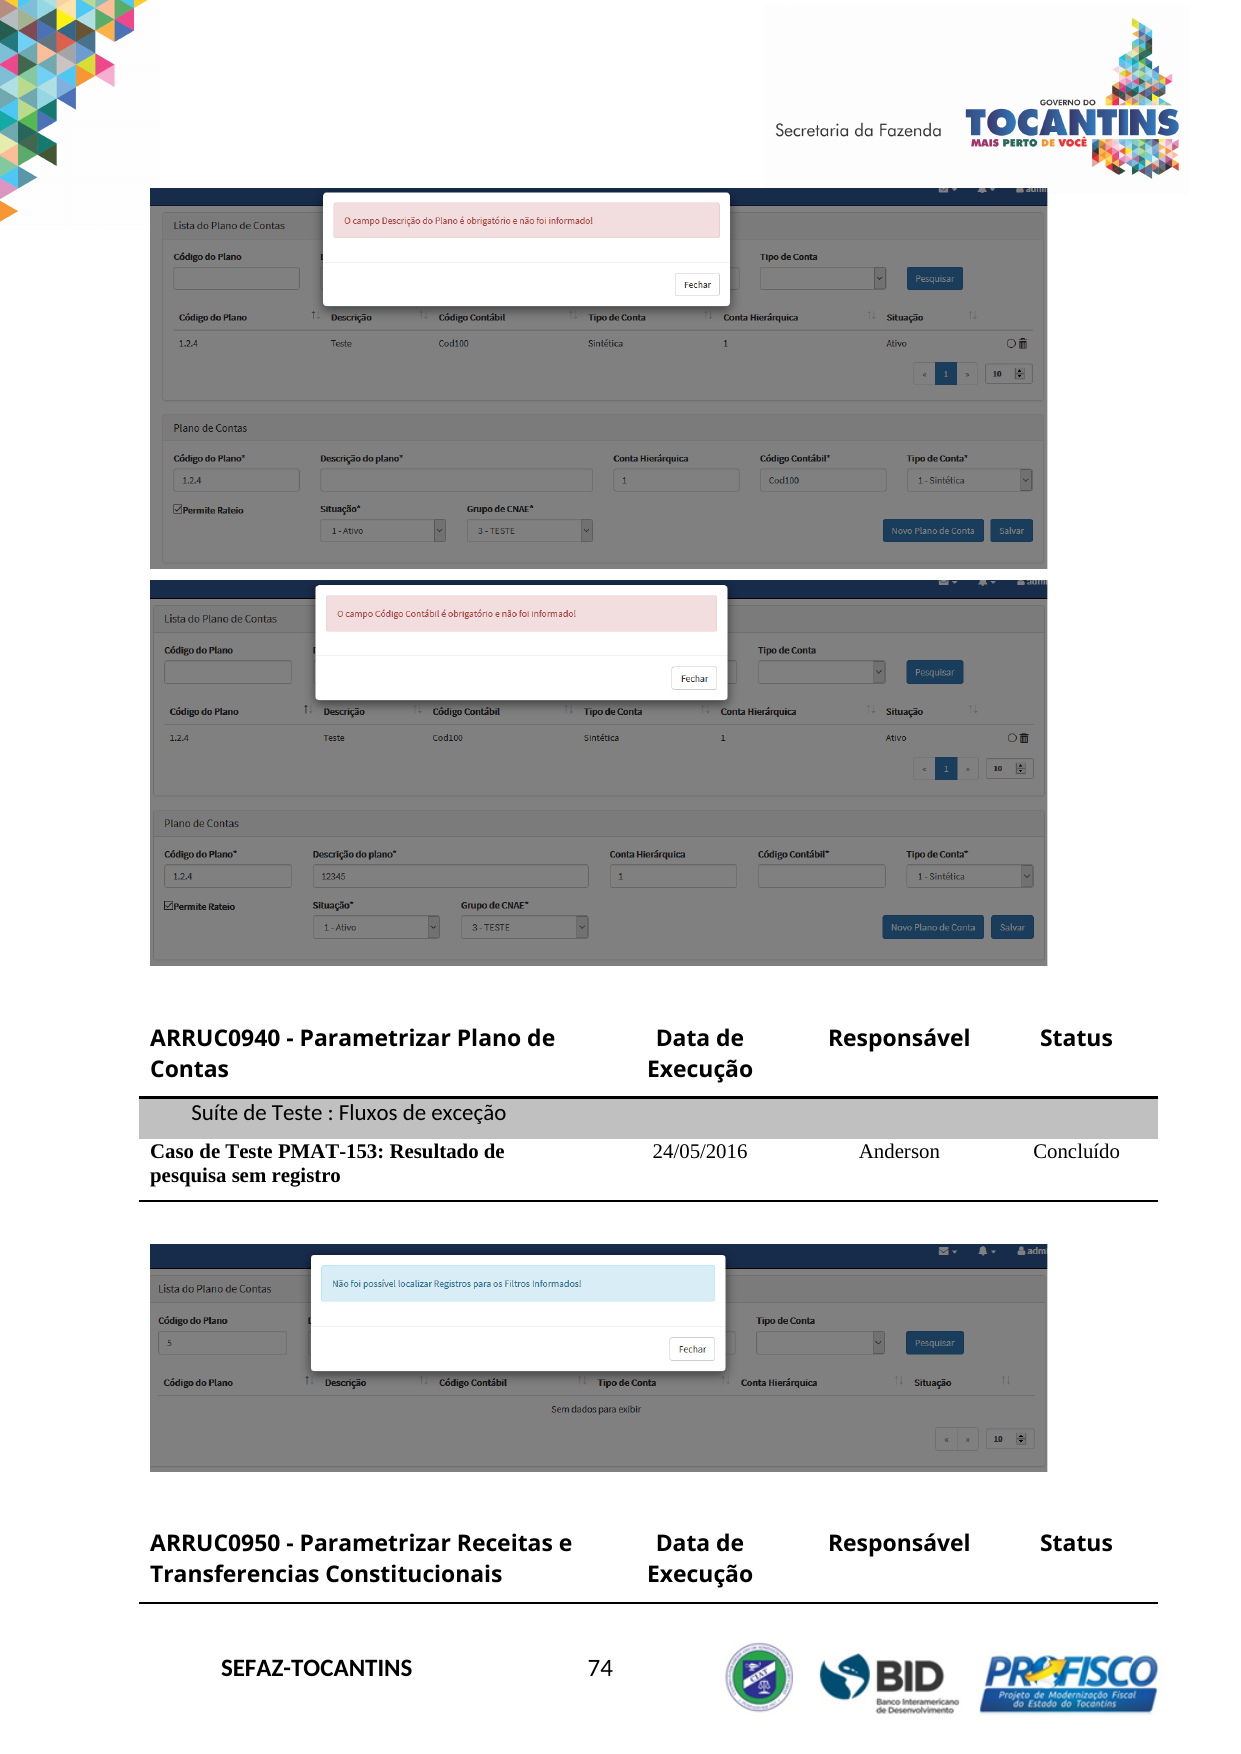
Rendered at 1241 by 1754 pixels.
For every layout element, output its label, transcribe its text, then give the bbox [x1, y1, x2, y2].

picture [0, 0, 1190, 569]
picture [150, 1244, 1048, 1472]
table_header Data de Execução [596, 1021, 803, 1096]
table_header Data de Execução [596, 1527, 803, 1602]
table_cell Concluído [995, 1139, 1158, 1200]
table_cell Anderson [803, 1139, 995, 1200]
table_header Status [995, 1021, 1158, 1096]
table_header Status [995, 1527, 1158, 1602]
table_header ARRUC0940 - Parametrizar Plano de Contas [139, 1021, 596, 1096]
table_cell Suíte de Teste : Fluxos de exceção [139, 1099, 1158, 1139]
table_header Responsável [803, 1021, 995, 1096]
table_header Responsável [803, 1527, 995, 1602]
picture [723, 1641, 1164, 1716]
table_cell Caso de Teste PMAT-153: Resultado de pesquisa sem registro [139, 1139, 596, 1200]
table_cell 24/05/2016 [596, 1139, 803, 1200]
table_header ARRUC0950 - Parametrizar Receitas e Transferencias Constitucionais [139, 1527, 596, 1602]
picture [150, 580, 1048, 966]
